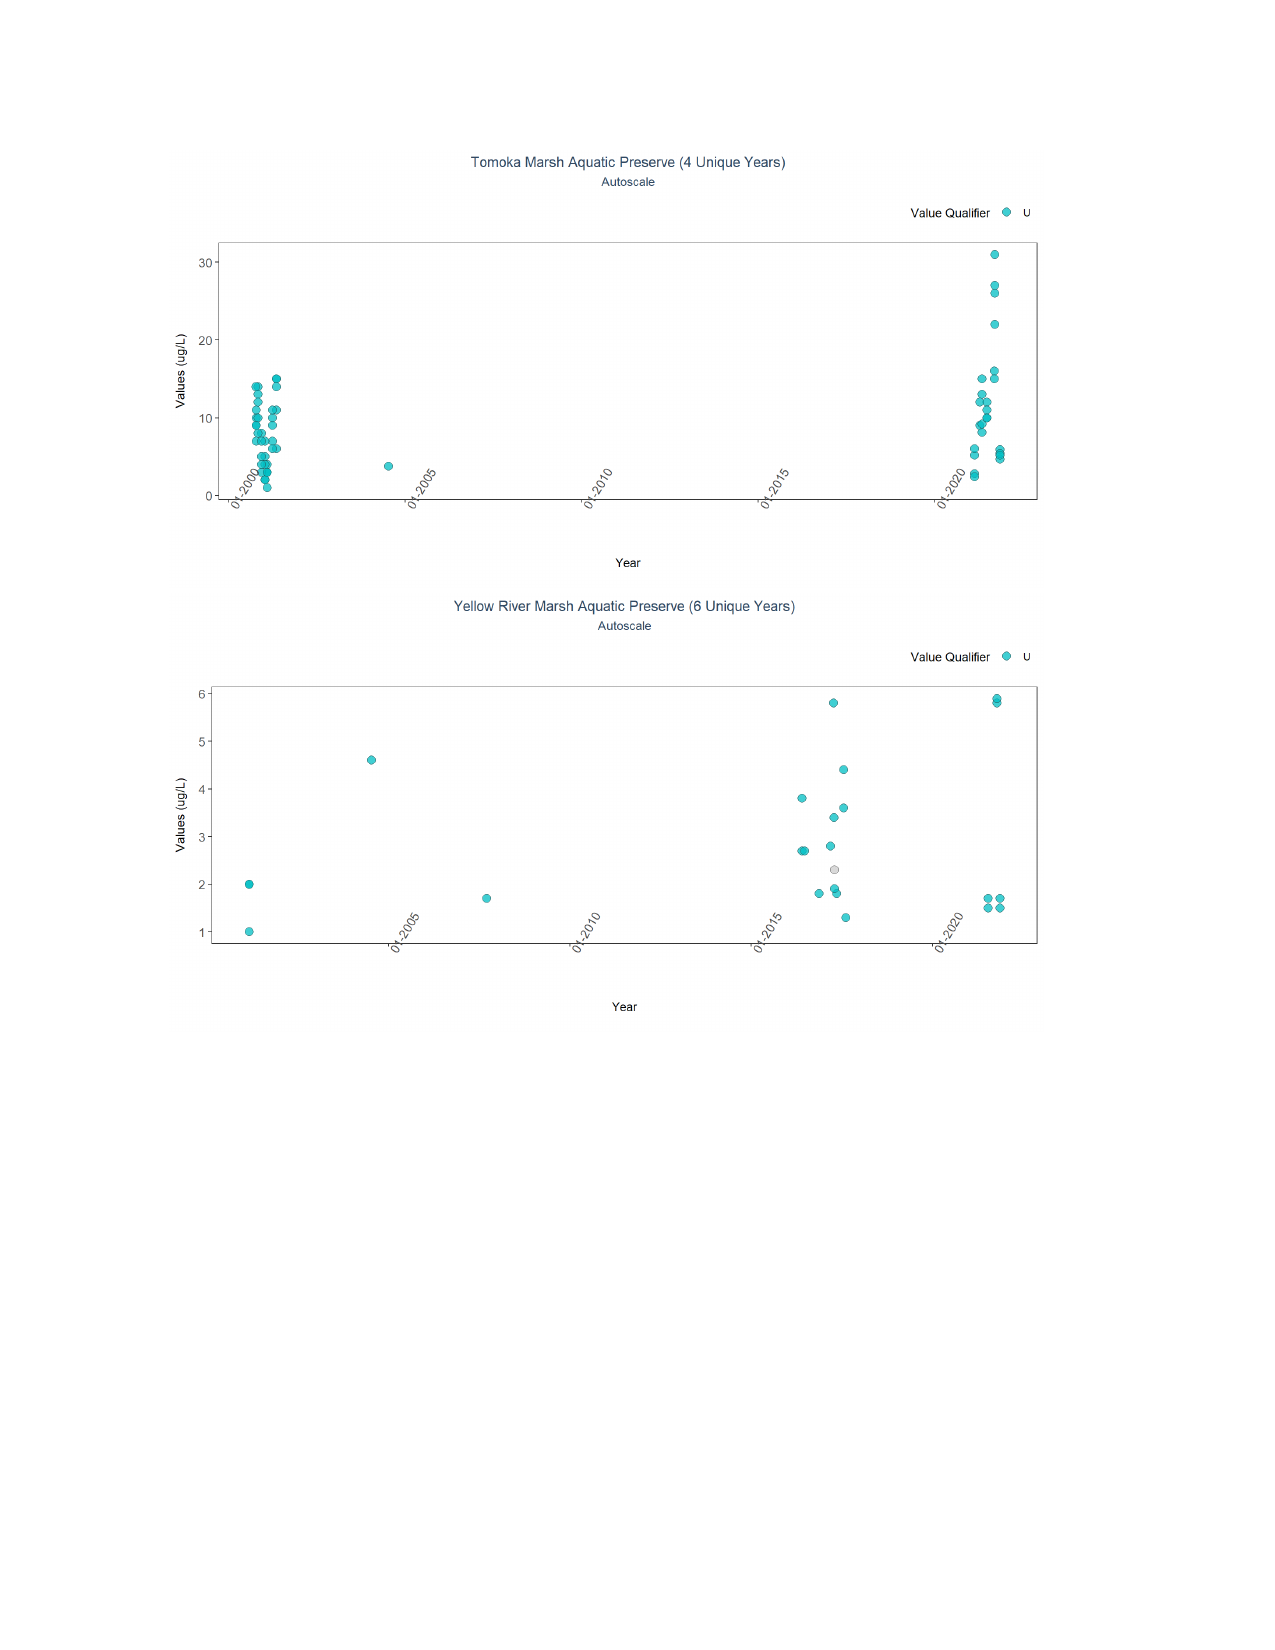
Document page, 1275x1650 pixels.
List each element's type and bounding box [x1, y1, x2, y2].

picture [168, 150, 1044, 588]
picture [168, 593, 1044, 1032]
